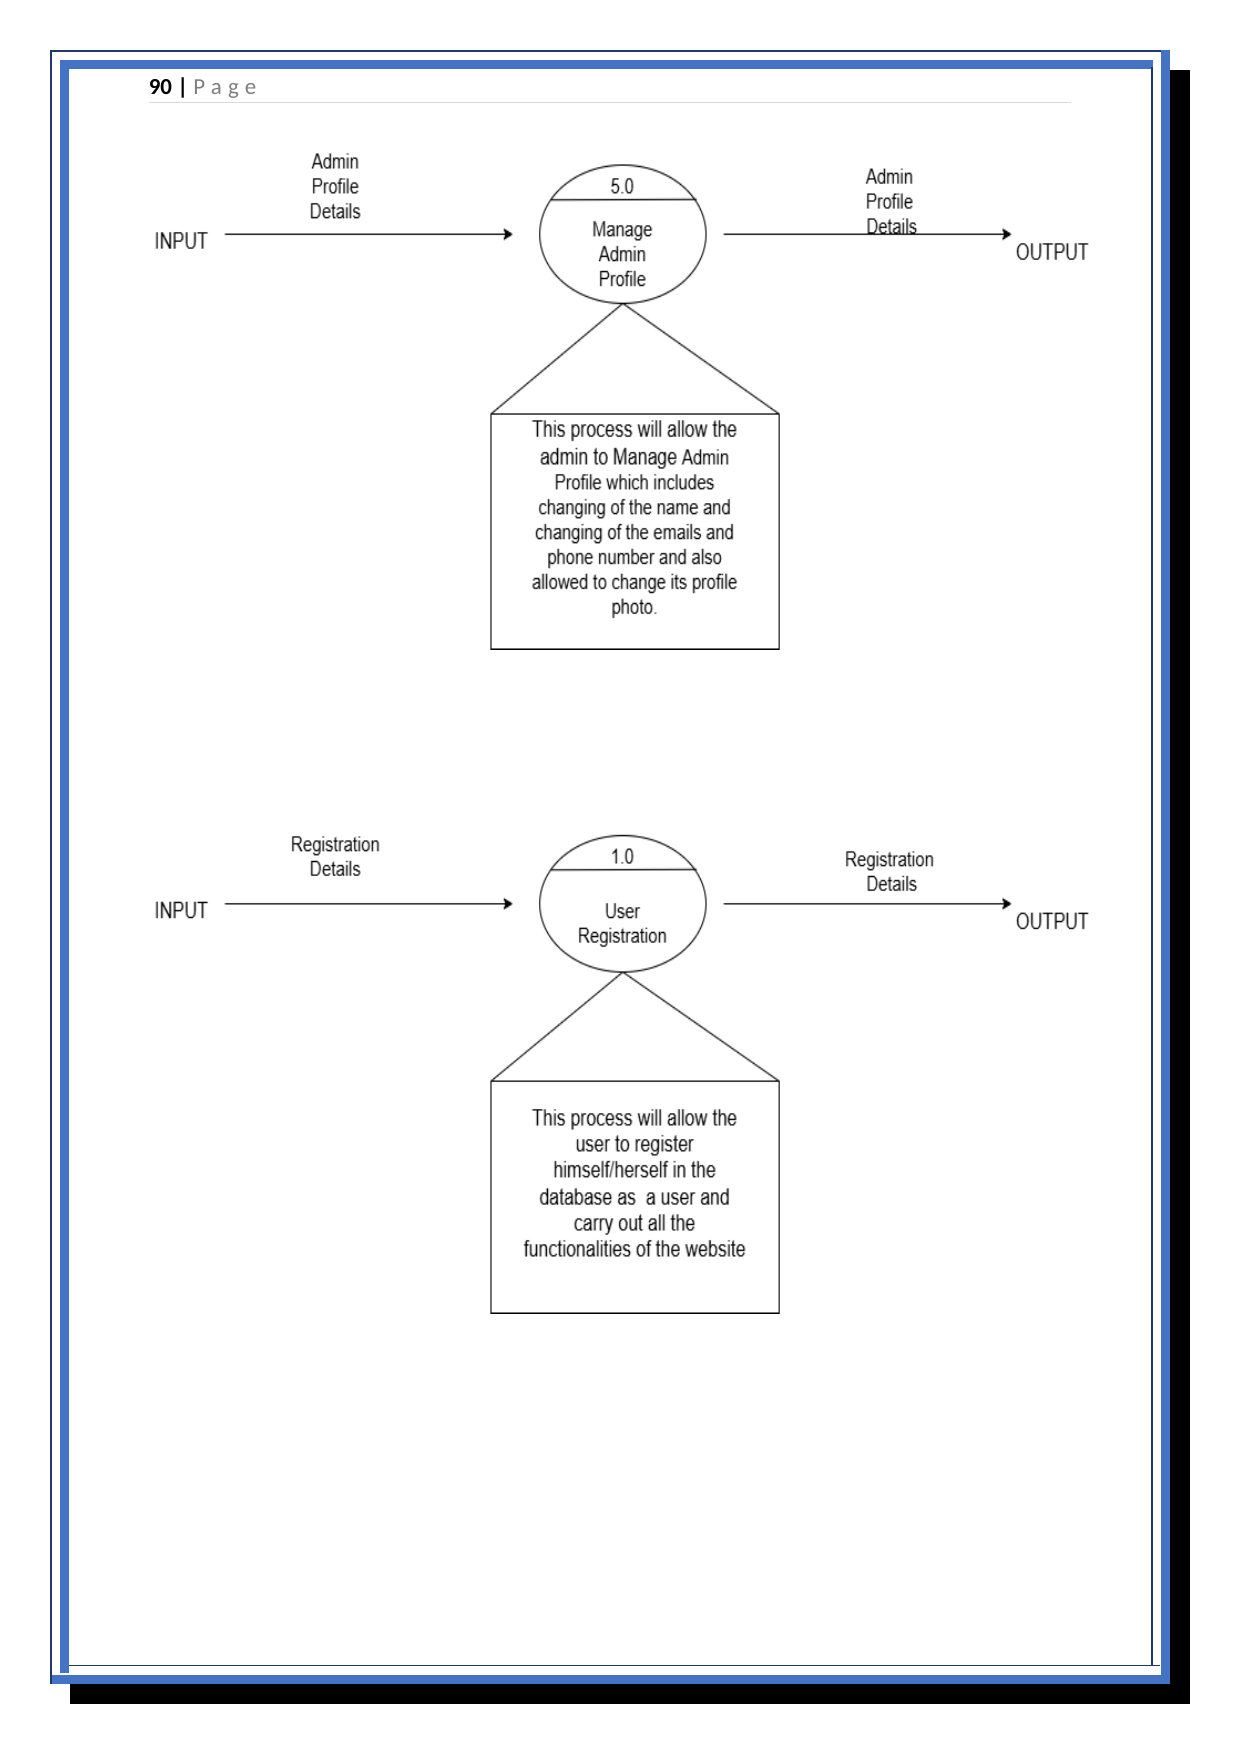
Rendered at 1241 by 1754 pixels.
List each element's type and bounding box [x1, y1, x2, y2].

picture [148, 832, 1089, 1314]
picture [148, 148, 1089, 650]
